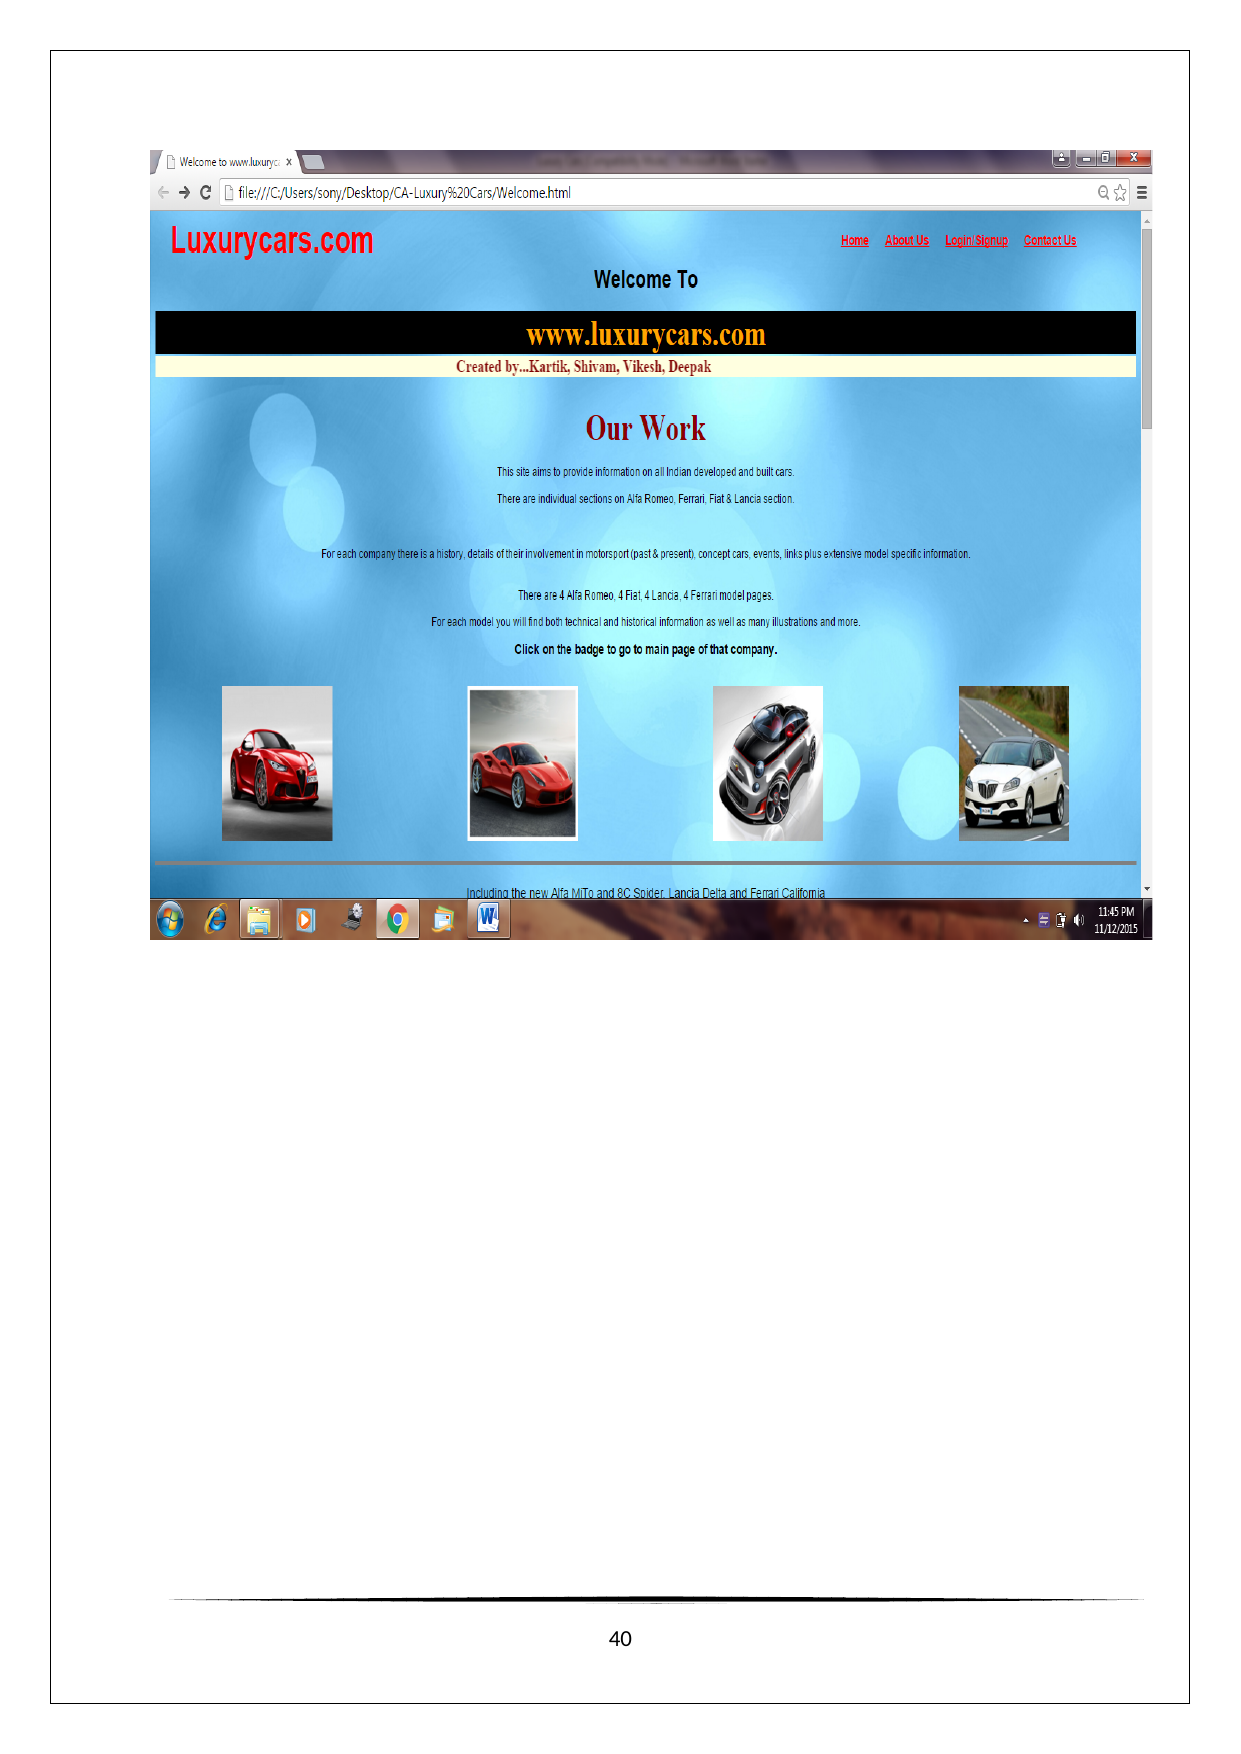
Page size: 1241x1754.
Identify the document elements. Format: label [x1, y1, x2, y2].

picture [150, 150, 1153, 940]
picture [168, 1596, 1144, 1604]
